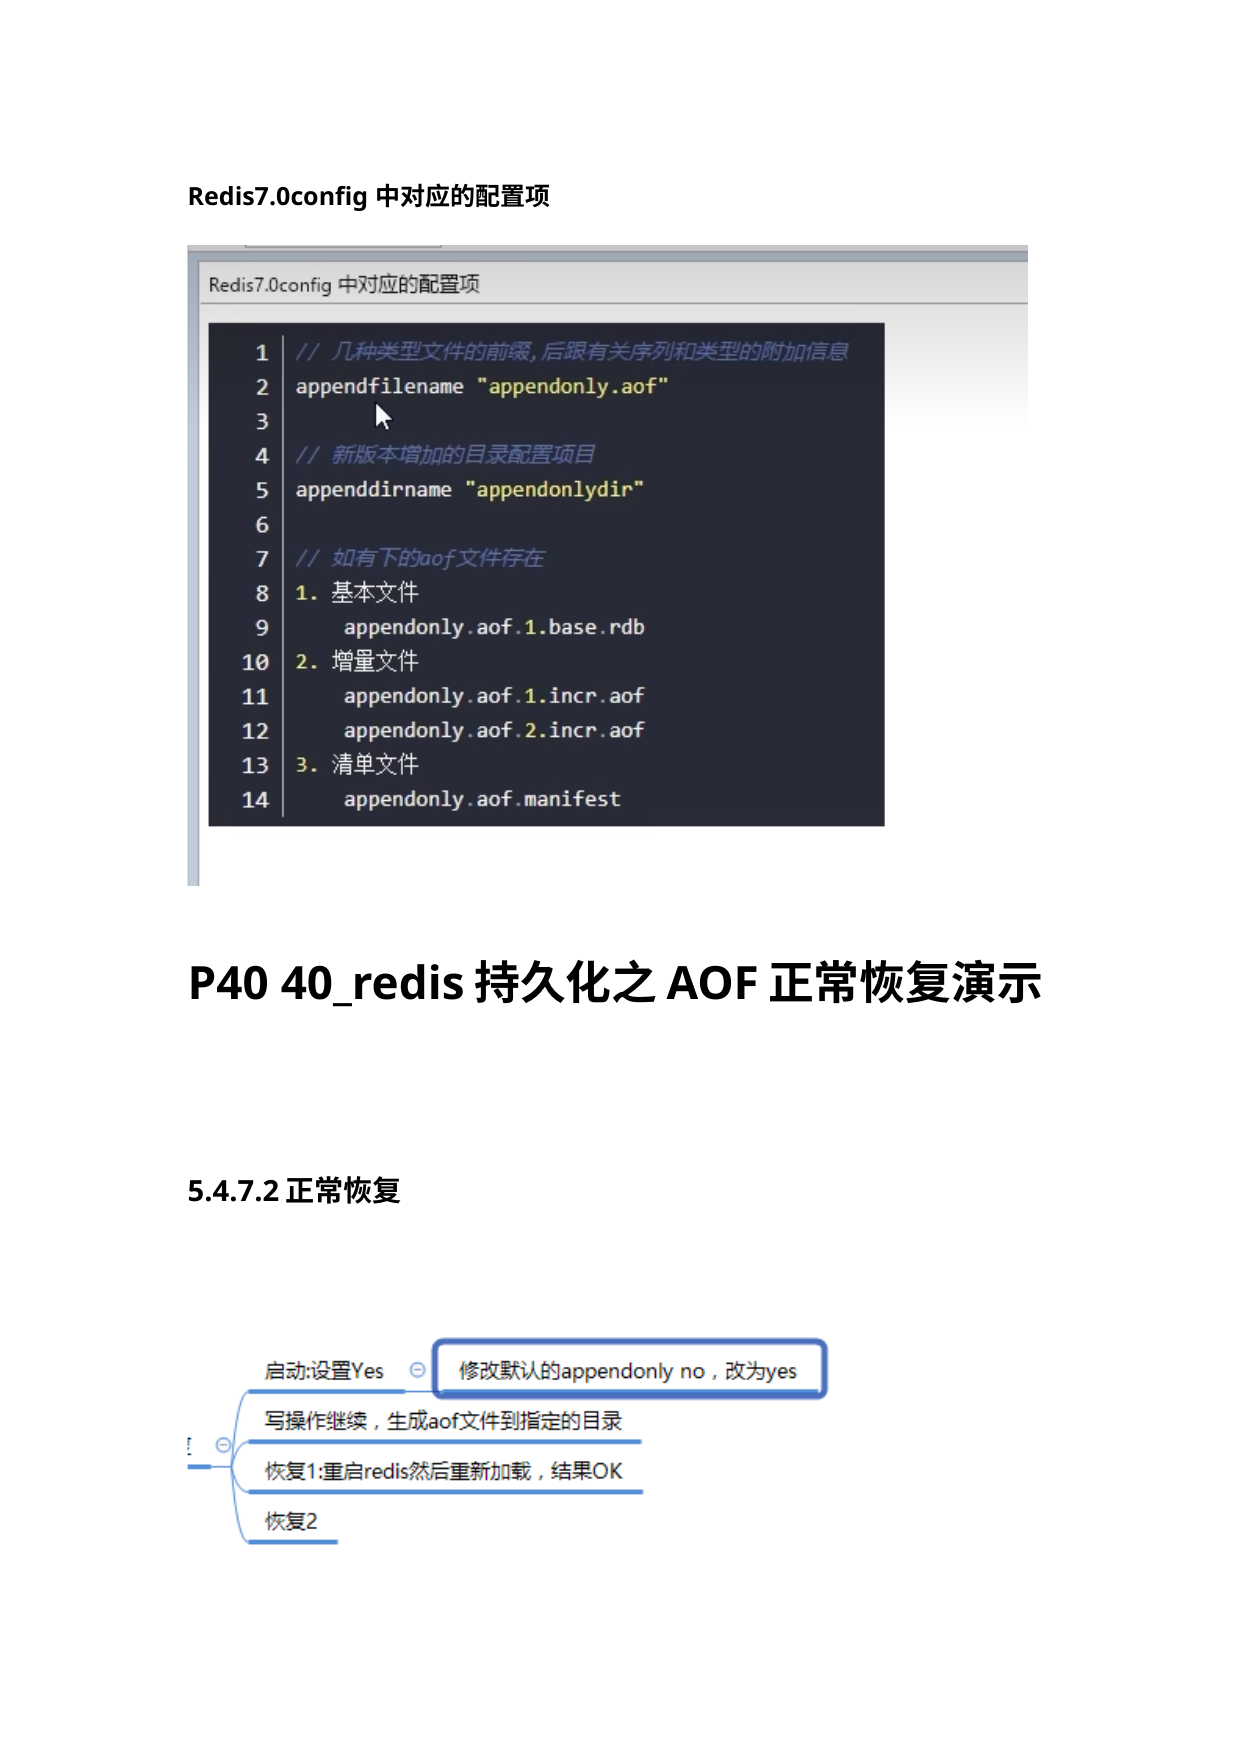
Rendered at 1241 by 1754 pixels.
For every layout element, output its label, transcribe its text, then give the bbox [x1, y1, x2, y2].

picture [187, 1275, 907, 1551]
subtitle P40 40_redis持久化之AOF正常恢复演示 [187, 931, 1053, 1028]
subtitle 5.4.7.2正常恢复 [187, 1157, 1053, 1222]
subtitle Redis7.0config 中对应的配置项 [187, 162, 1053, 227]
picture [187, 245, 1028, 886]
